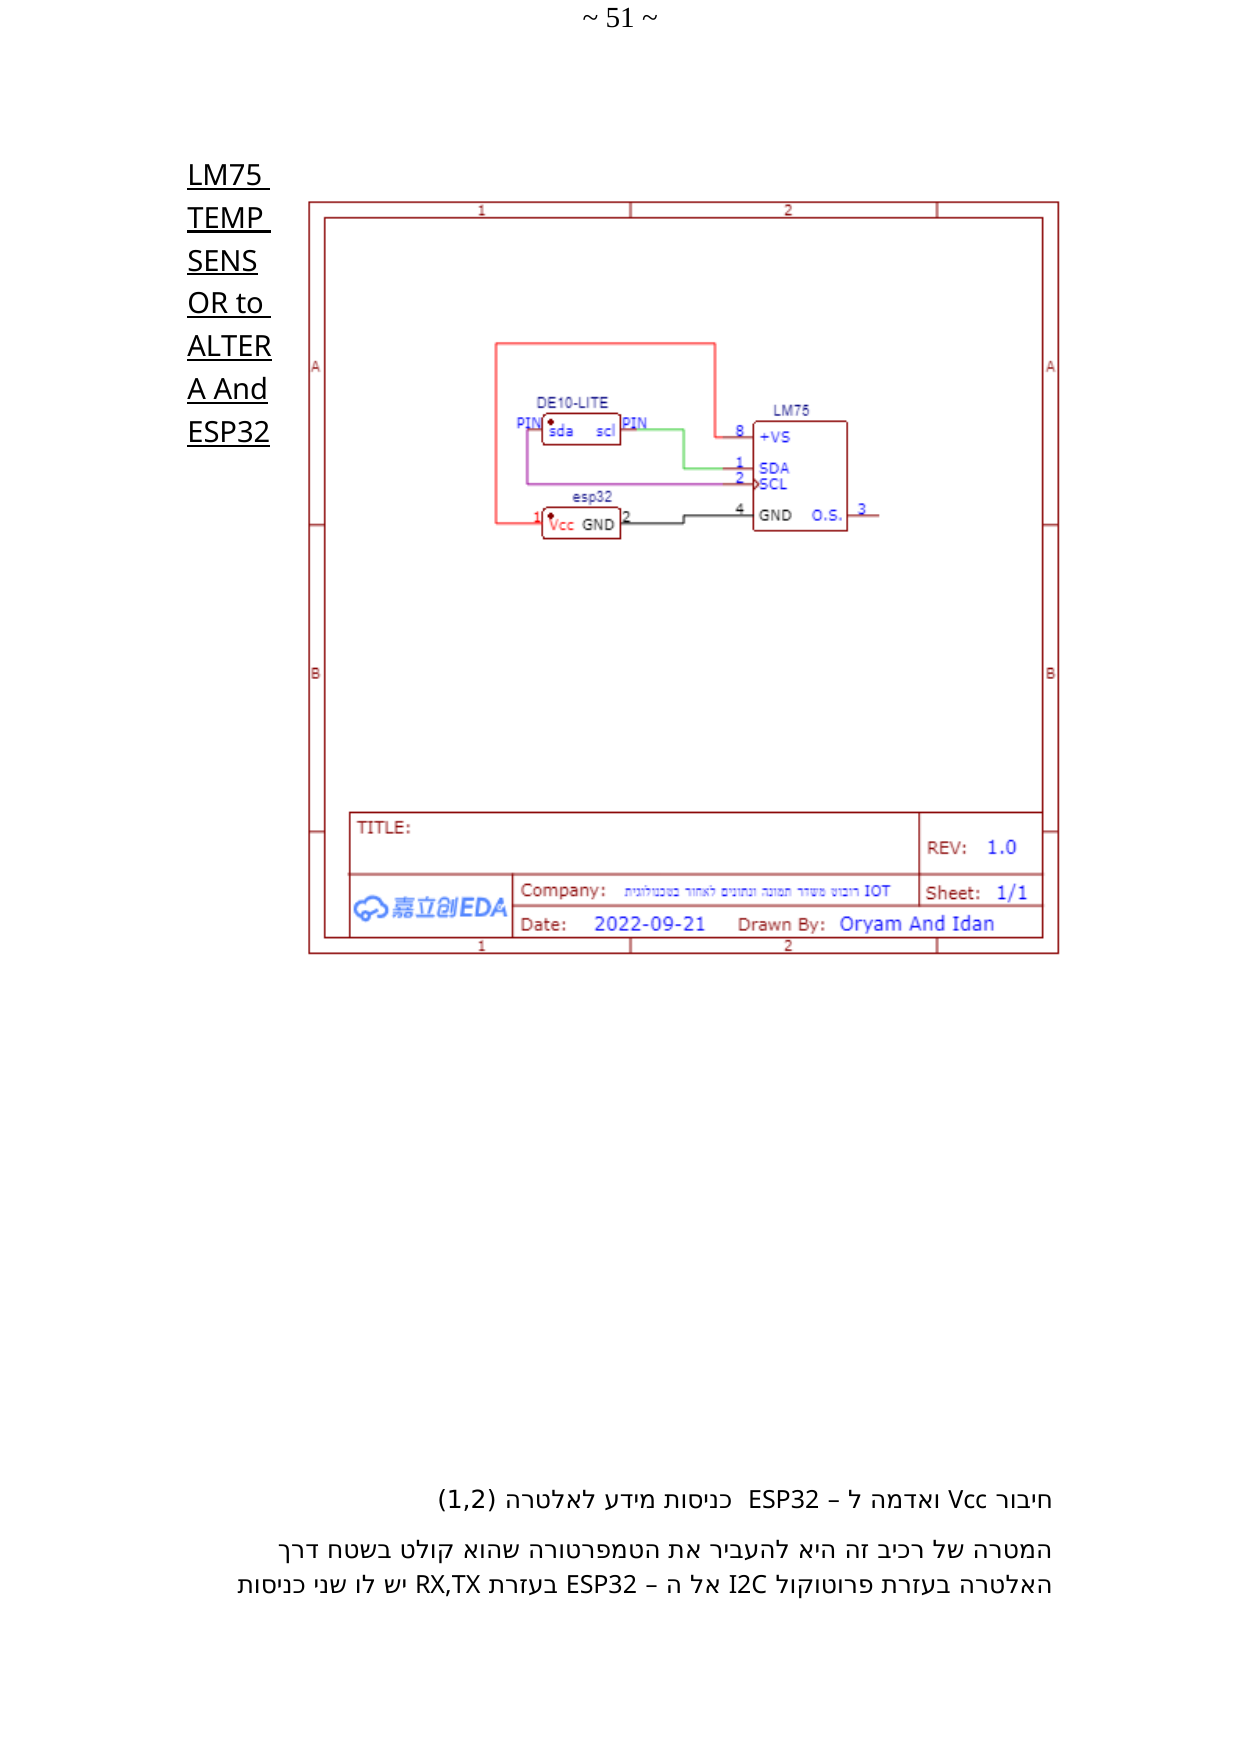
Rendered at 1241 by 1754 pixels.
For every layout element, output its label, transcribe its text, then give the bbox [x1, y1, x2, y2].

text חיבור Vcc ואדמה ל – ESP32 כניסות מידע לאלטרה (1,2) [187, 1481, 1053, 1515]
subtitle LM75 TEMP SENSOR to ALTERA And ESP32 [187, 154, 1053, 451]
picture [293, 187, 1075, 970]
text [187, 1535, 1053, 1600]
